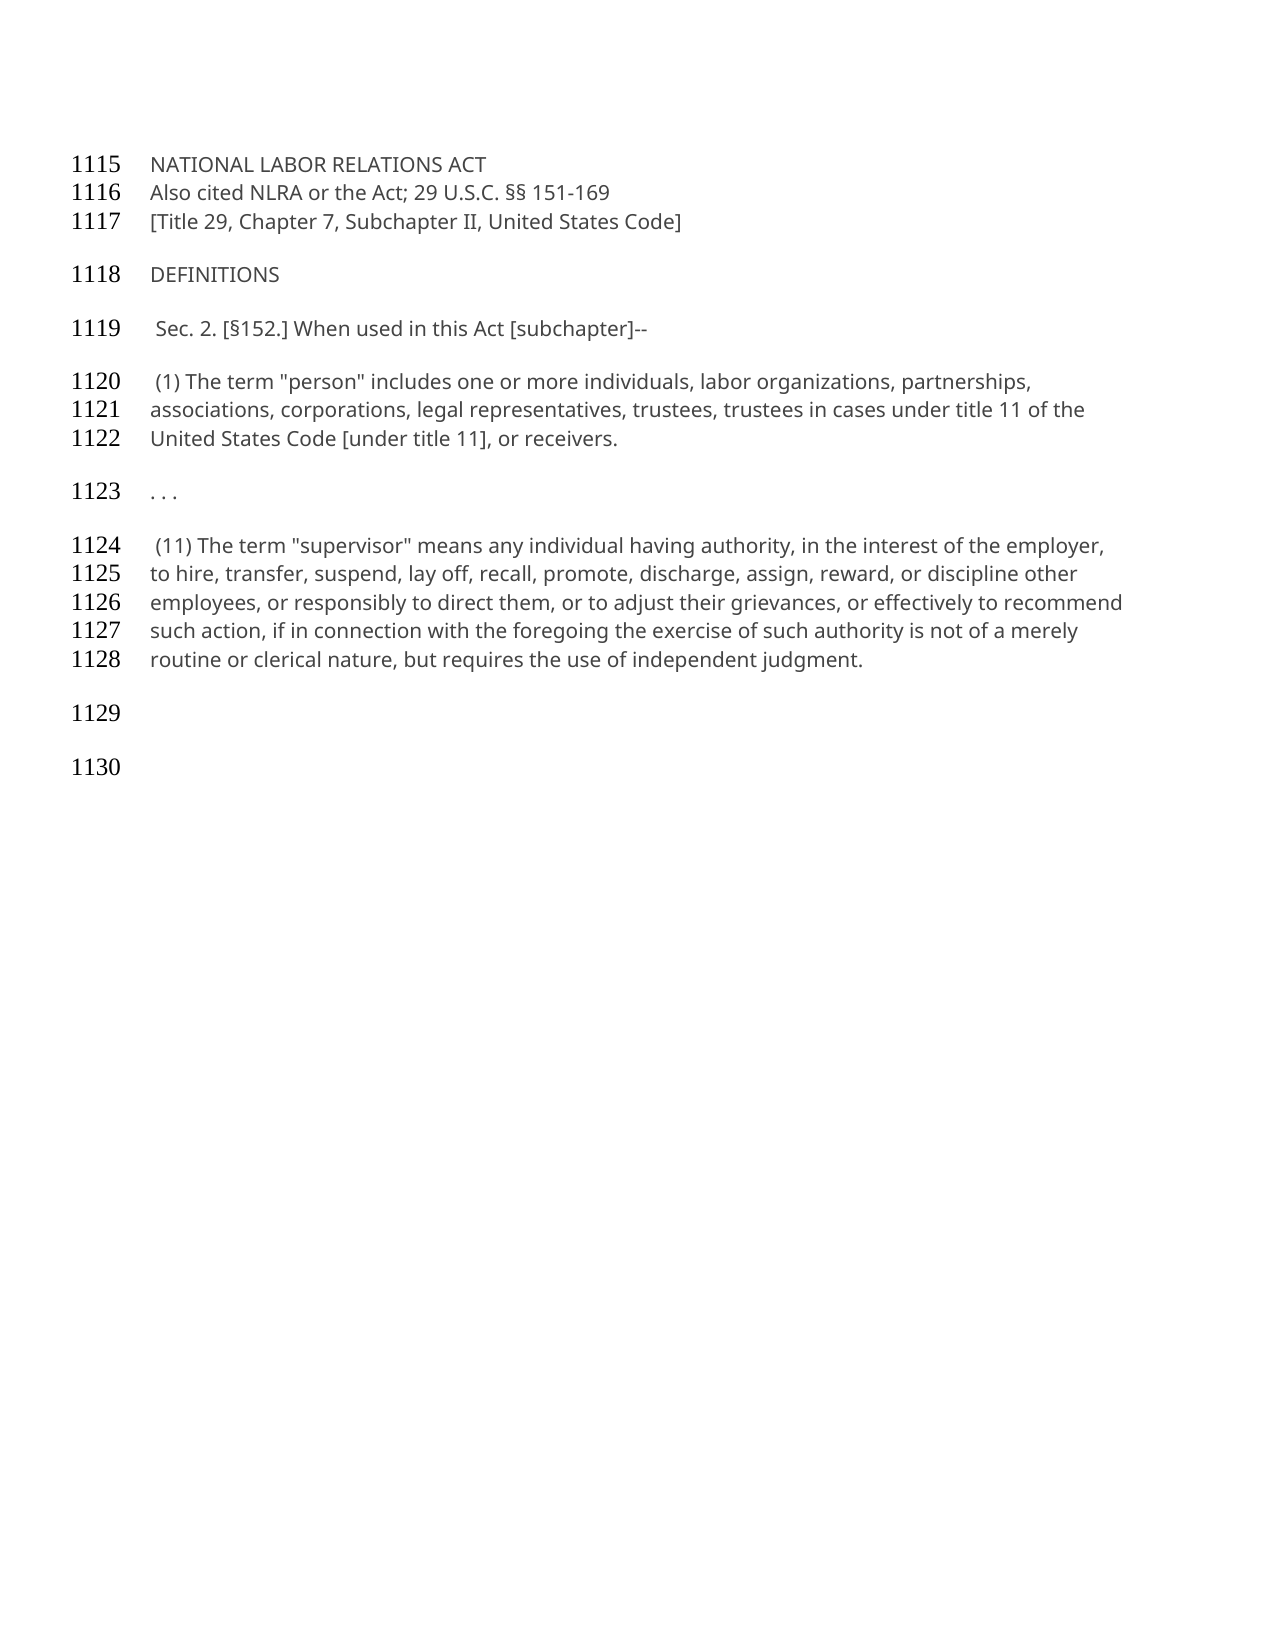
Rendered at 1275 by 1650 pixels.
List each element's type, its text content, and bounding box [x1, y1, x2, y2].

text . . . [150, 477, 1125, 506]
text NATIONAL LABOR RELATIONS ACT Also cited NLRA or the Act; 29 U.S.C. §§ 151-169 [Title 29, Chapter 7, Subchapter II, United States Code] [150, 150, 1125, 235]
text Sec. 2. [§152.] When used in this Act [subchapter]-- [150, 314, 1125, 342]
text DEFINITIONS [150, 260, 1125, 289]
text (1) The term "person" includes one or more individuals, labor organizations, partnerships, associations, corporations, legal representatives, trustees, trustees in cases under title 11 of the United States Code [under title 11], or receivers. [150, 367, 1125, 452]
text (11) The term "supervisor" means any individual having authority, in the interest of the employer, to hire, transfer, suspend, lay off, recall, promote, discharge, assign, reward, or discipline other employees, or responsibly to direct them, or to adjust their grievances, or effectively to recommend such action, if in connection with the foregoing the exercise of such authority is not of a merely routine or clerical nature, but requires the use of independent judgment. [150, 531, 1125, 673]
